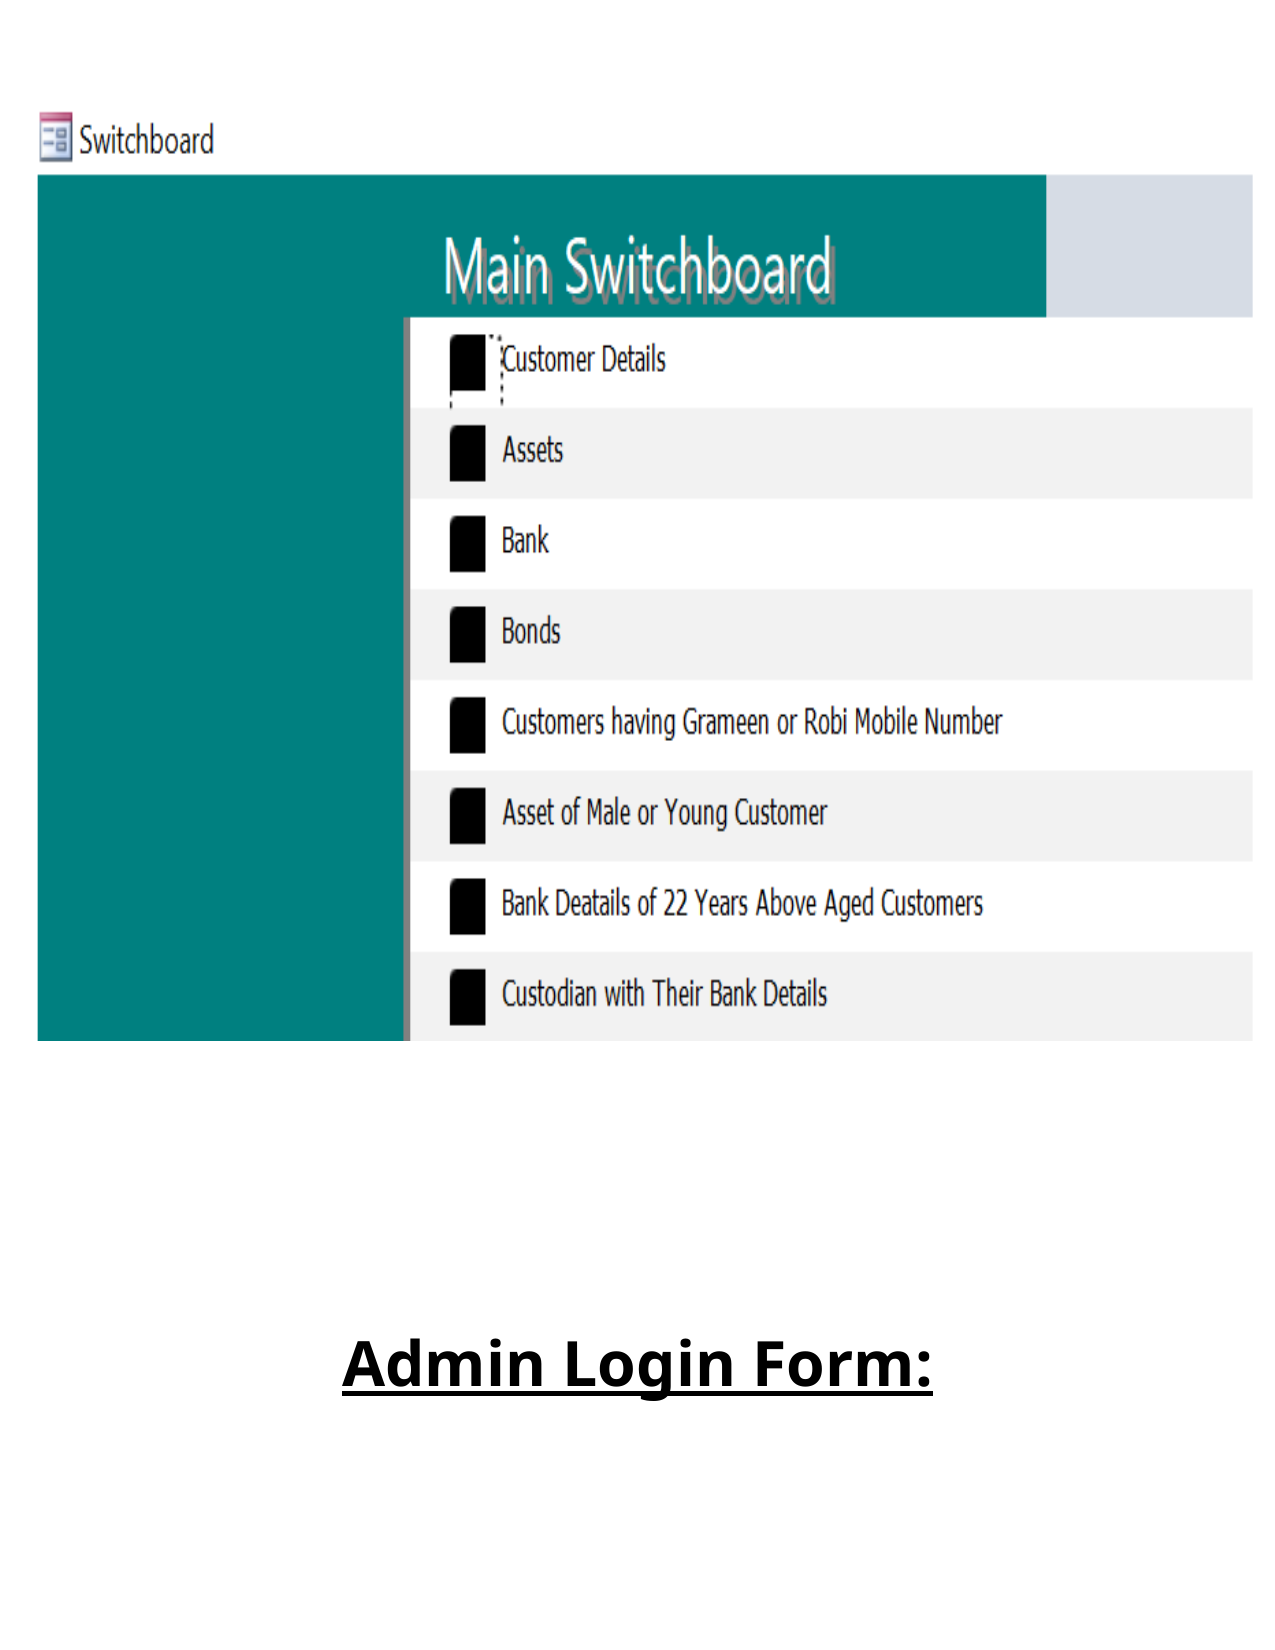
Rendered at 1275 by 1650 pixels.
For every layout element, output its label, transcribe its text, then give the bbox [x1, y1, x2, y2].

text Admin Login Form: [37, 1319, 1237, 1405]
picture [37, 103, 1253, 1041]
